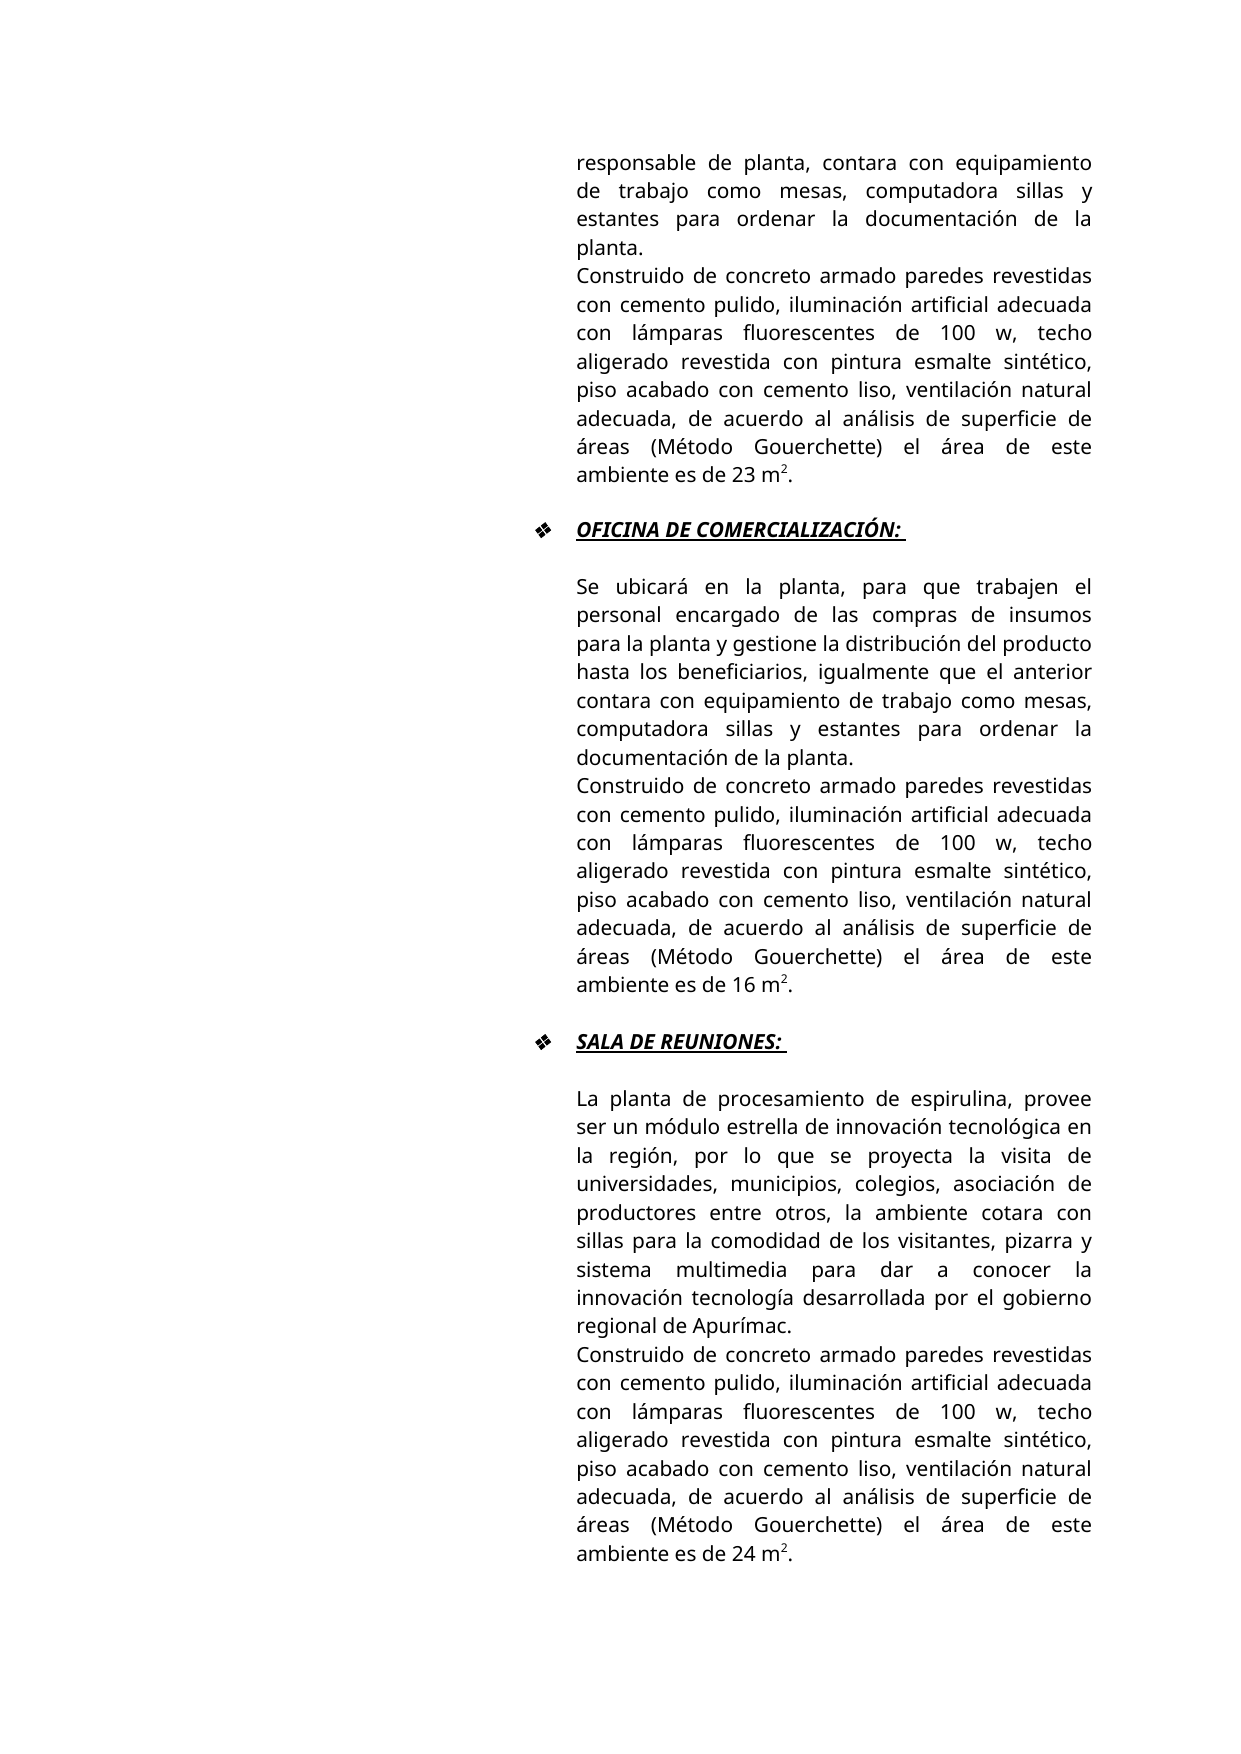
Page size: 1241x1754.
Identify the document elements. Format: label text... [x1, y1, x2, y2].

list SALA DE REUNIONES: [532, 1027, 1092, 1056]
list Construido de concreto armado paredes revestidas con cemento pulido, iluminación artificial adecuada con lámparas fluorescentes de 100 w, techo aligerado revestida con pintura esmalte sintético, piso acabado con cemento liso, ventilación natural adecuada, de acuerdo al análisis de superficie de áreas (Método Gouerchette) el área de este ambiente es de 16 m2. [576, 771, 1092, 999]
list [576, 148, 1092, 261]
list Construido de concreto armado paredes revestidas con cemento pulido, iluminación artificial adecuada con lámparas fluorescentes de 100 w, techo aligerado revestida con pintura esmalte sintético, piso acabado con cemento liso, ventilación natural adecuada, de acuerdo al análisis de superficie de áreas (Método Gouerchette) el área de este ambiente es de 23 m2. [576, 261, 1092, 489]
list Se ubicará en la planta, para que trabajen el personal encargado de las compras de insumos para la planta y gestione la distribución del producto hasta los beneficiarios, igualmente que el anterior contara con equipamiento de trabajo como mesas, computadora sillas y estantes para ordenar la documentación de la planta. [576, 572, 1092, 771]
list OFICINA DE COMERCIALIZACIÓN: [532, 515, 1092, 544]
list Construido de concreto armado paredes revestidas con cemento pulido, iluminación artificial adecuada con lámparas fluorescentes de 100 w, techo aligerado revestida con pintura esmalte sintético, piso acabado con cemento liso, ventilación natural adecuada, de acuerdo al análisis de superficie de áreas (Método Gouerchette) el área de este ambiente es de 24 m2. [576, 1340, 1092, 1567]
list La planta de procesamiento de espirulina, provee ser un módulo estrella de innovación tecnológica en la región, por lo que se proyecta la visita de universidades, municipios, colegios, asociación de productores entre otros, la ambiente cotara con sillas para la comodidad de los visitantes, pizarra y sistema multimedia para dar a conocer la innovación tecnología desarrollada por el gobierno regional de Apurímac. [576, 1084, 1092, 1340]
